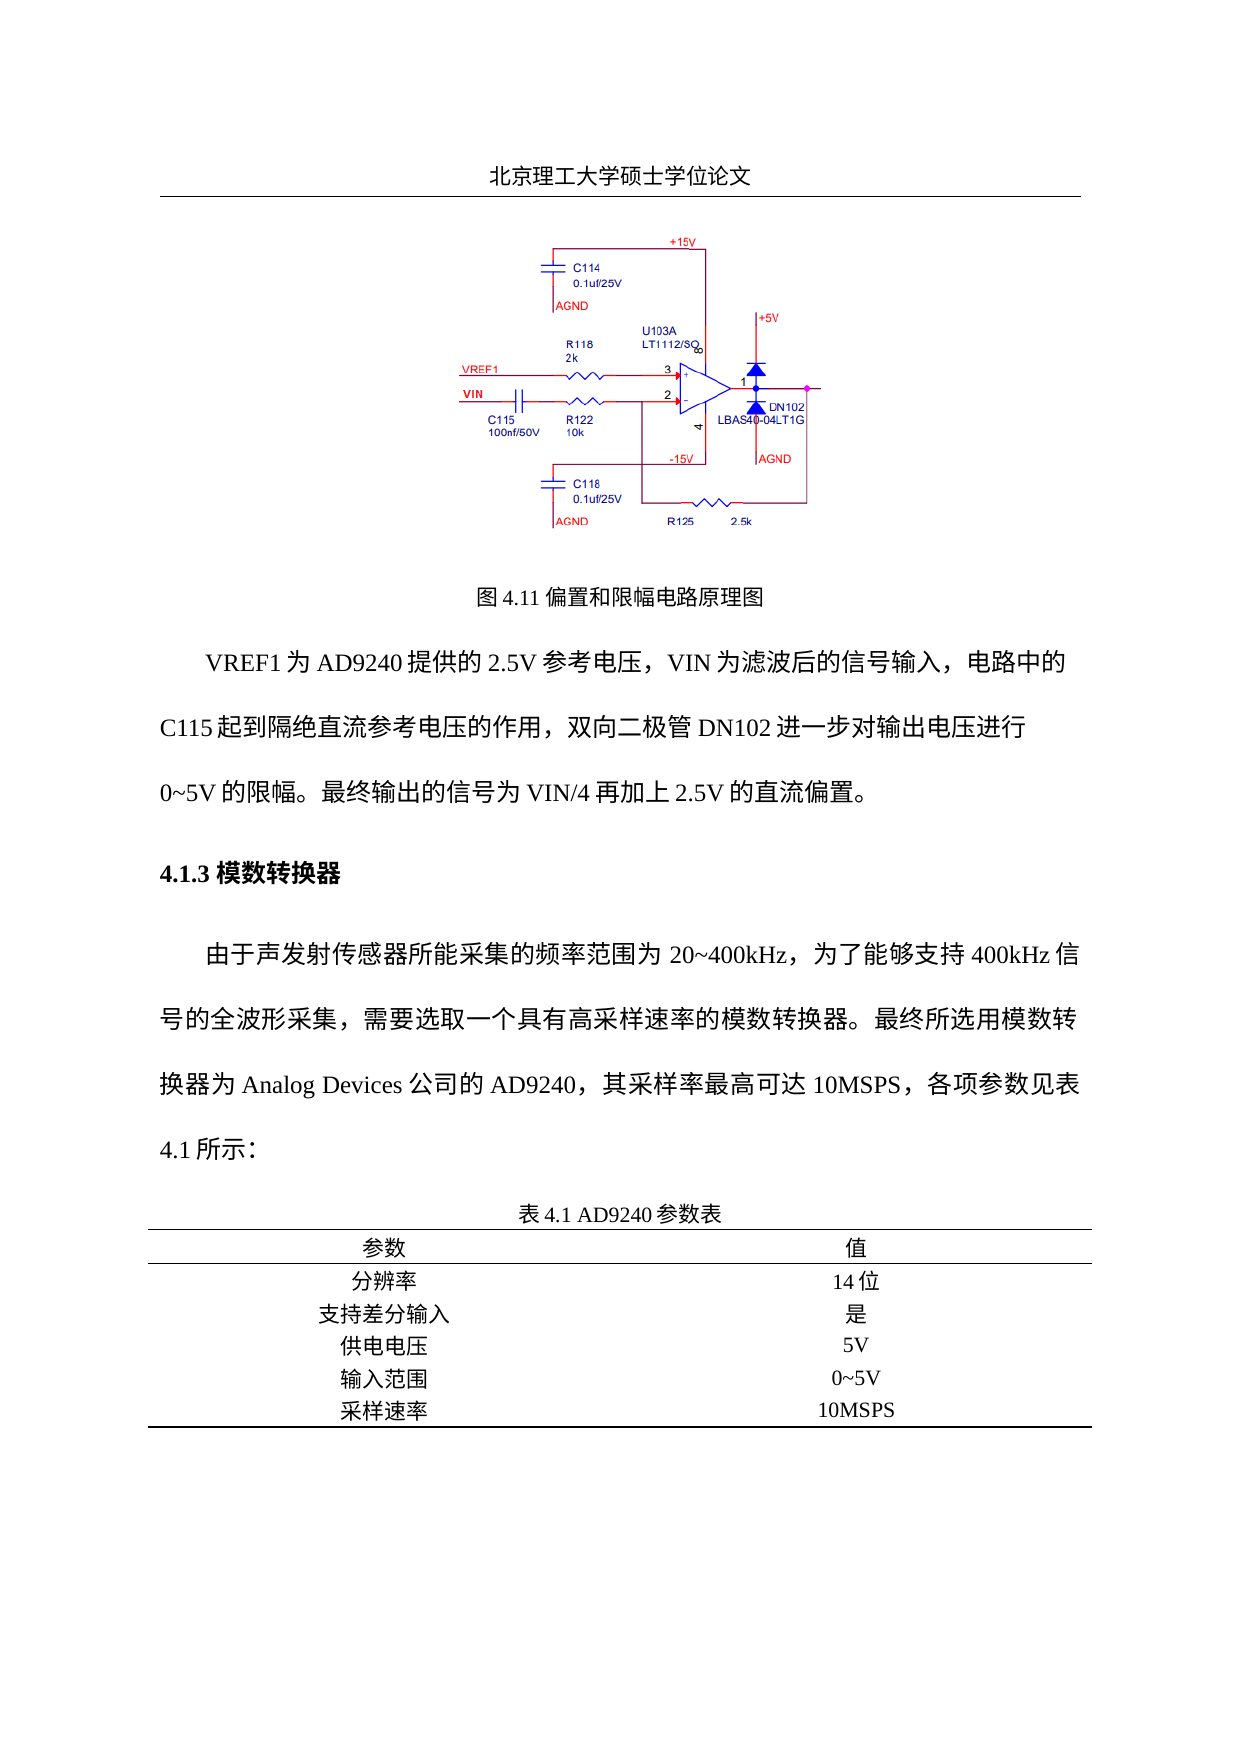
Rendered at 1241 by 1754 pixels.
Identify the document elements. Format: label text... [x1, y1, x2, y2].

table_cell 14位 [620, 1264, 1092, 1296]
table_cell 是 [620, 1296, 1092, 1329]
table_cell 0~5V [620, 1361, 1092, 1394]
table_header 参数 [148, 1230, 620, 1263]
table_header 值 [620, 1230, 1092, 1263]
table_cell 5V [620, 1329, 1092, 1361]
table_cell 输入范围 [148, 1361, 620, 1394]
table_cell 采样速率 [148, 1394, 620, 1426]
text 由于声发射传感器所能采集的频率范围为20~400kHz，为了能够支持400kHz信号的全波形采集，需要选取一个具有高采样速率的模数转换器。最终所选用模数转换器为Analog Devices公司的AD9240，其采样率最高可达10MSPS，各项参数见表4.1所示： [159, 921, 1081, 1181]
text 表4.1 AD9240参数表 [159, 1197, 1081, 1229]
table_cell 支持差分输入 [148, 1296, 620, 1329]
table_cell 分辨率 [148, 1264, 620, 1296]
text 4.1.3 模数转换器 [159, 839, 1081, 904]
text 图4.11 偏置和限幅电路原理图 [159, 579, 1081, 612]
picture [450, 221, 836, 555]
table_cell 供电电压 [148, 1329, 620, 1361]
text VREF1为AD9240提供的2.5V参考电压，VIN为滤波后的信号输入，电路中的C115起到隔绝直流参考电压的作用，双向二极管DN102进一步对输出电压进行0~5V的限幅。最终输出的信号为VIN/4再加上2.5V的直流偏置。 [159, 628, 1081, 823]
table_cell 10MSPS [620, 1394, 1092, 1426]
